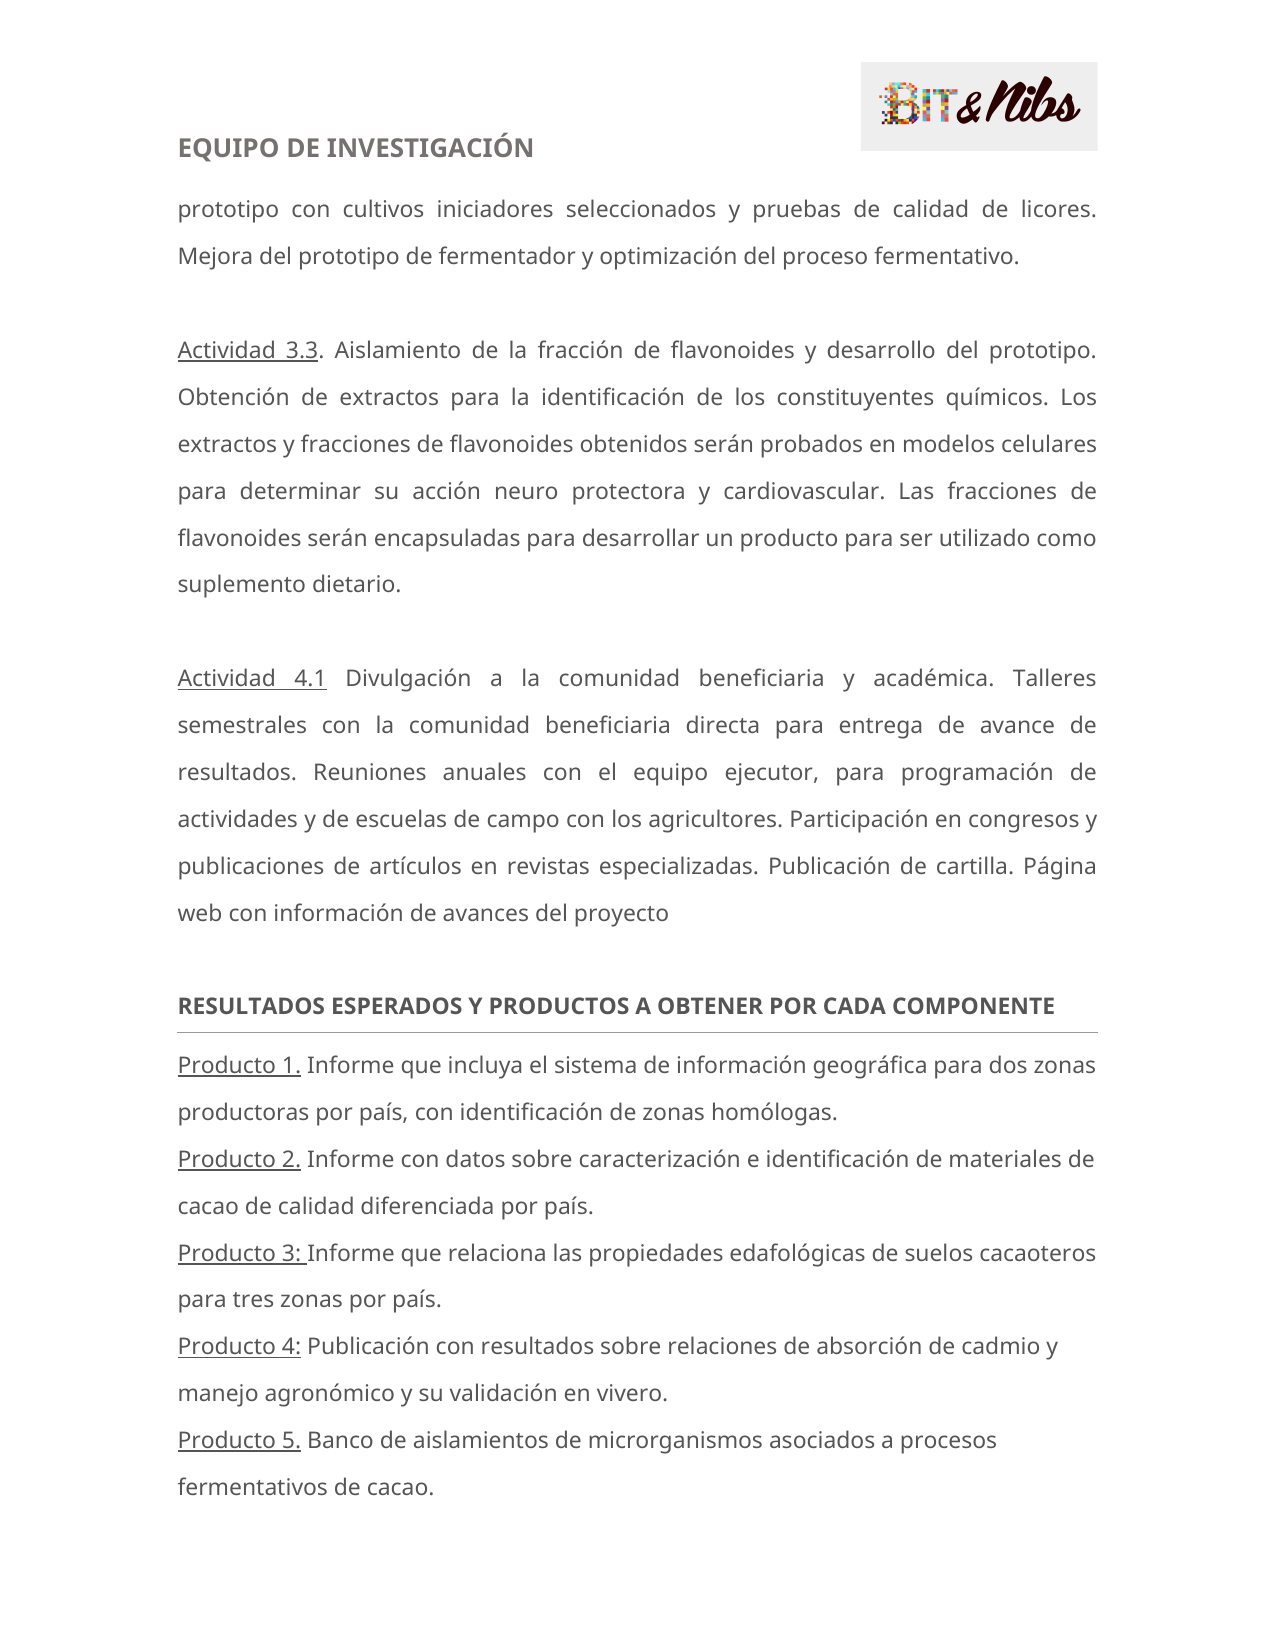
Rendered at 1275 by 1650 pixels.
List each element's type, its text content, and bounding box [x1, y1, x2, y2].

text Actividad 3.3. Aislamiento de la fracción de flavonoides y desarrollo del prototipo. Obtención de extractos para la identificación de los constituyentes químicos. Los extractos y fracciones de flavonoides obtenidos serán probados en modelos celulares para determinar su acción neuro protectora y cardiovascular. Las fracciones de flavonoides serán encapsuladas para desarrollar un producto para ser utilizado como suplemento dietario. [177, 287, 1098, 599]
subtitle RESULTADOS ESPERADOS Y PRODUCTOS A OBTENER POR CADA COMPONENTE [177, 990, 1098, 1032]
text Actividad 4.1 Divulgación a la comunidad beneficiaria y académica. Talleres semestrales con la comunidad beneficiaria directa para entrega de avance de resultados. Reuniones anuales con el equipo ejecutor, para programación de actividades y de escuelas de campo con los agricultores. Participación en congresos y publicaciones de artículos en revistas especializadas. Publicación de cartilla. Página web con información de avances del proyecto [177, 615, 1098, 928]
picture [860, 62, 1098, 151]
